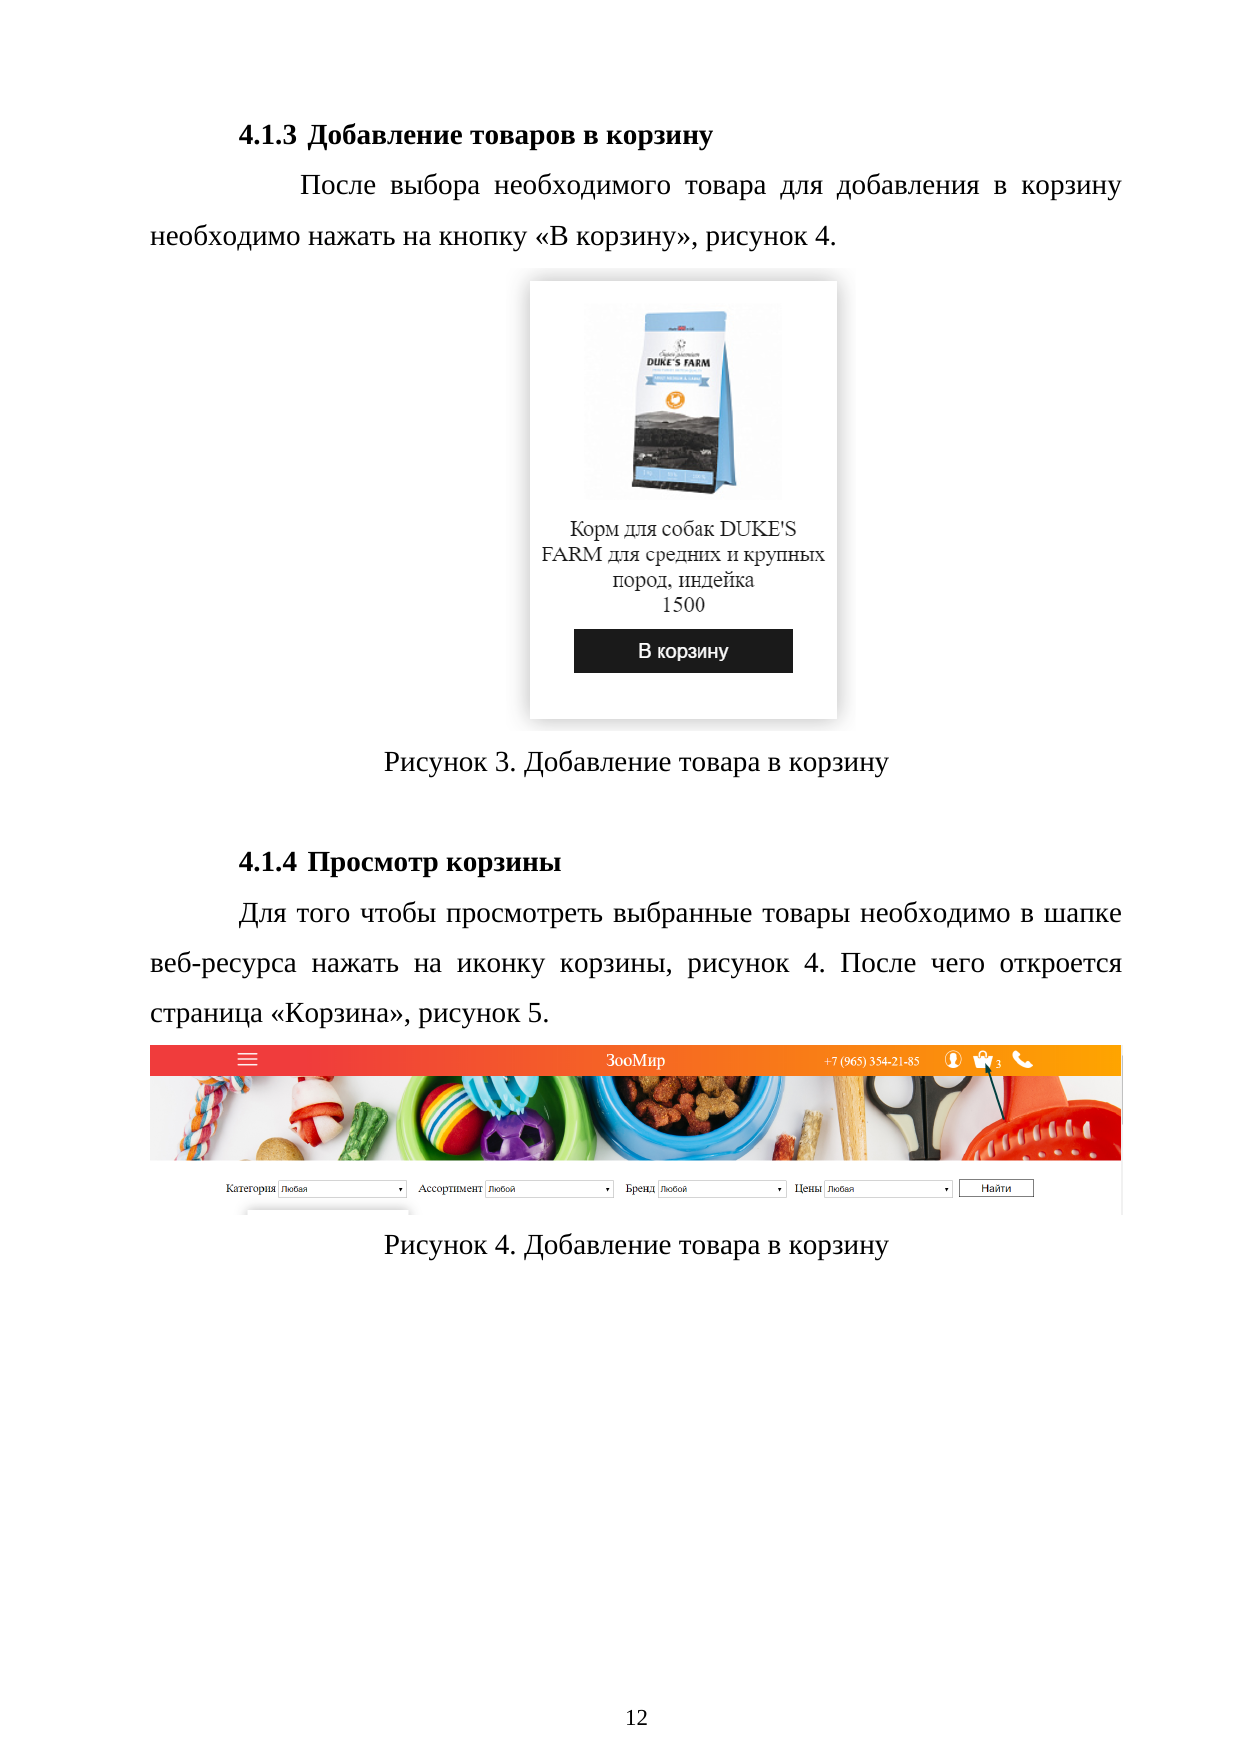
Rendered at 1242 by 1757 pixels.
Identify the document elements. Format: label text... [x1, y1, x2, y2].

picture [150, 1045, 1123, 1215]
picture [506, 268, 856, 731]
text Рисунок 4. Добавление товара в корзину [150, 1227, 1123, 1261]
text После выбора необходимого товара для добавления в корзину необходимо нажать на кнопку «В корзину», рисунок 4. [150, 167, 1123, 251]
text Рисунок 3. Добавление товара в корзину [150, 744, 1123, 777]
list Просмотр корзины [150, 844, 1123, 878]
list Добавление товаров в корзину [150, 117, 1123, 151]
text Для того чтобы просмотреть выбранные товары необходимо в шапке веб-ресурса нажать на иконку корзины, рисунок 4. После чего откроется страница «Корзина», рисунок 5. [150, 895, 1123, 1029]
